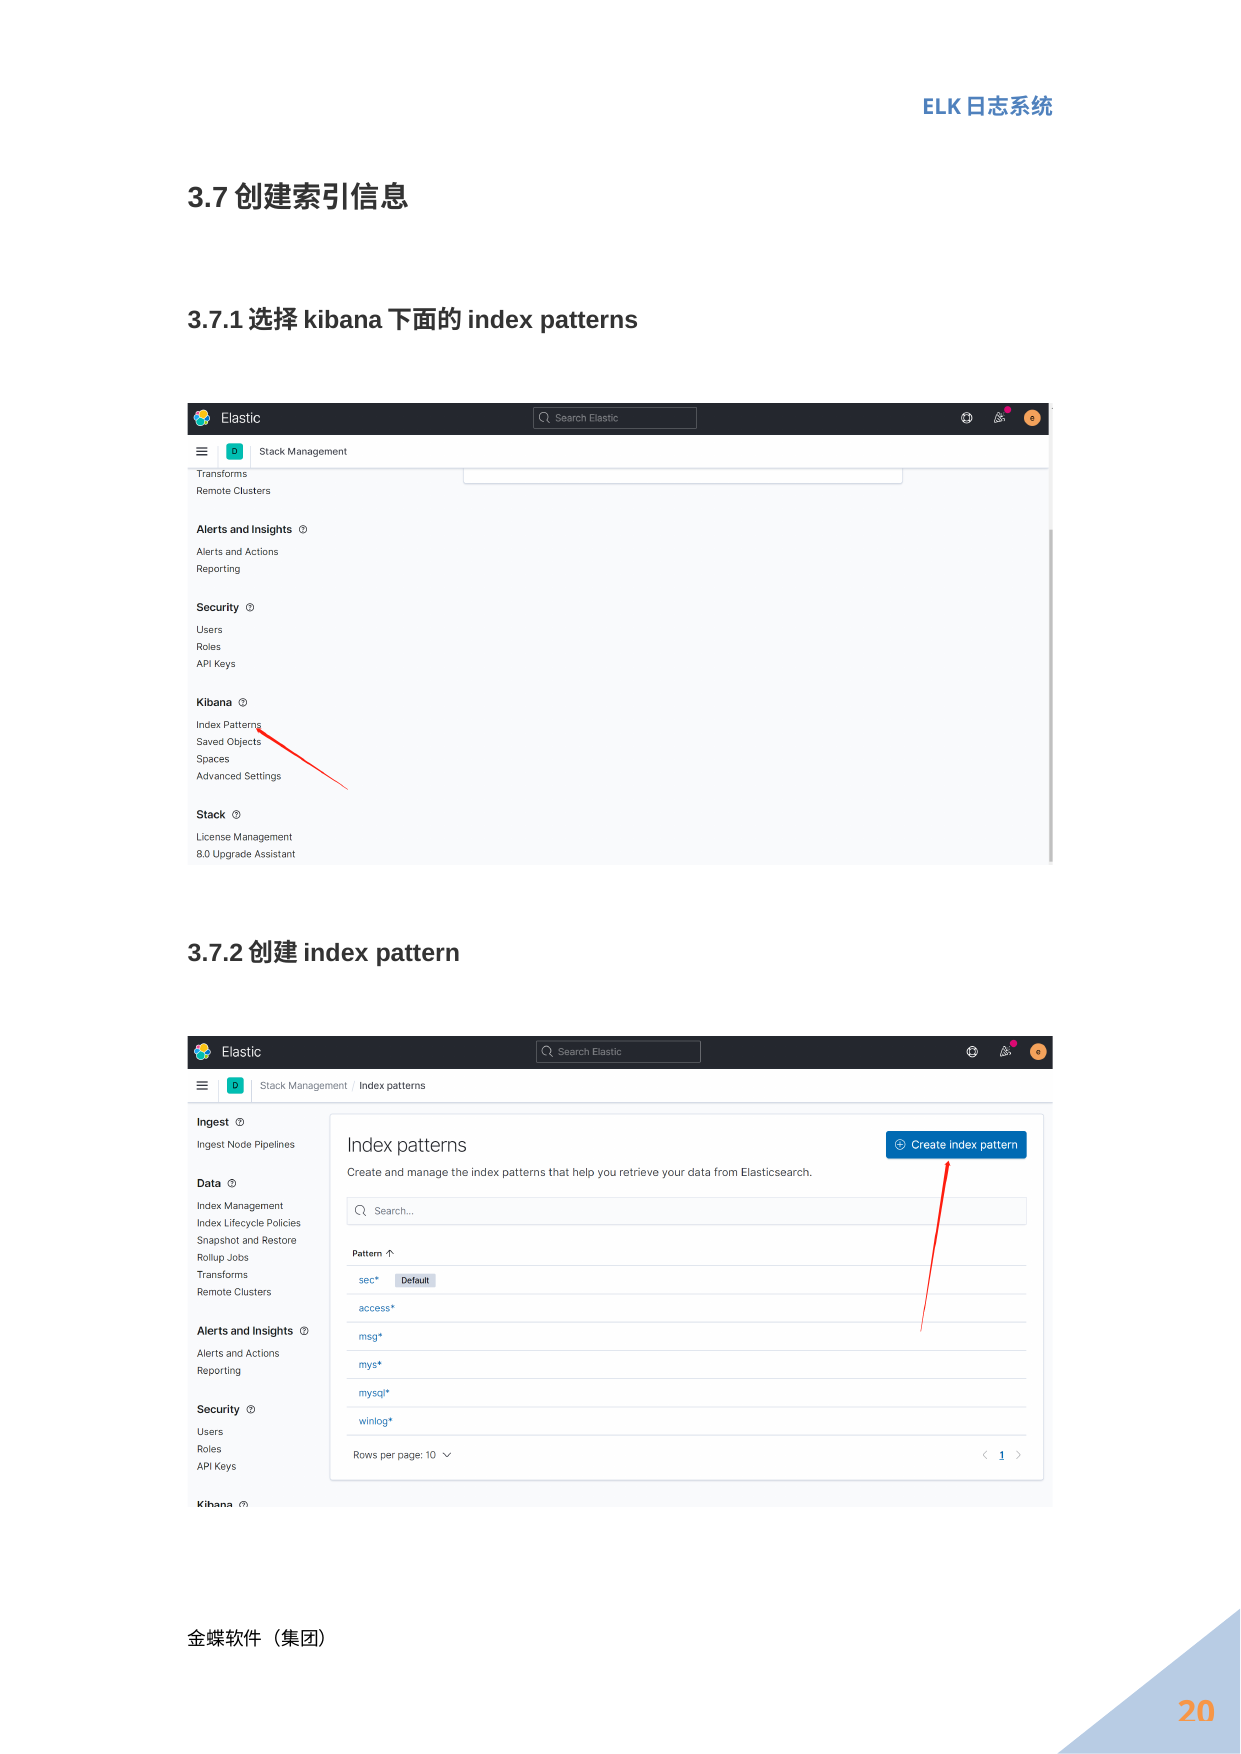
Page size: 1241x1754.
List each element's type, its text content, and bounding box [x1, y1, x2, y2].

picture [187, 1036, 1053, 1507]
picture [187, 403, 1053, 865]
subtitle 3.7.2创建index pattern [187, 918, 1053, 983]
subtitle 3.7创建索引信息 [187, 162, 1053, 227]
subtitle 3.7.1选择kibana下面的index patterns [187, 285, 1053, 350]
